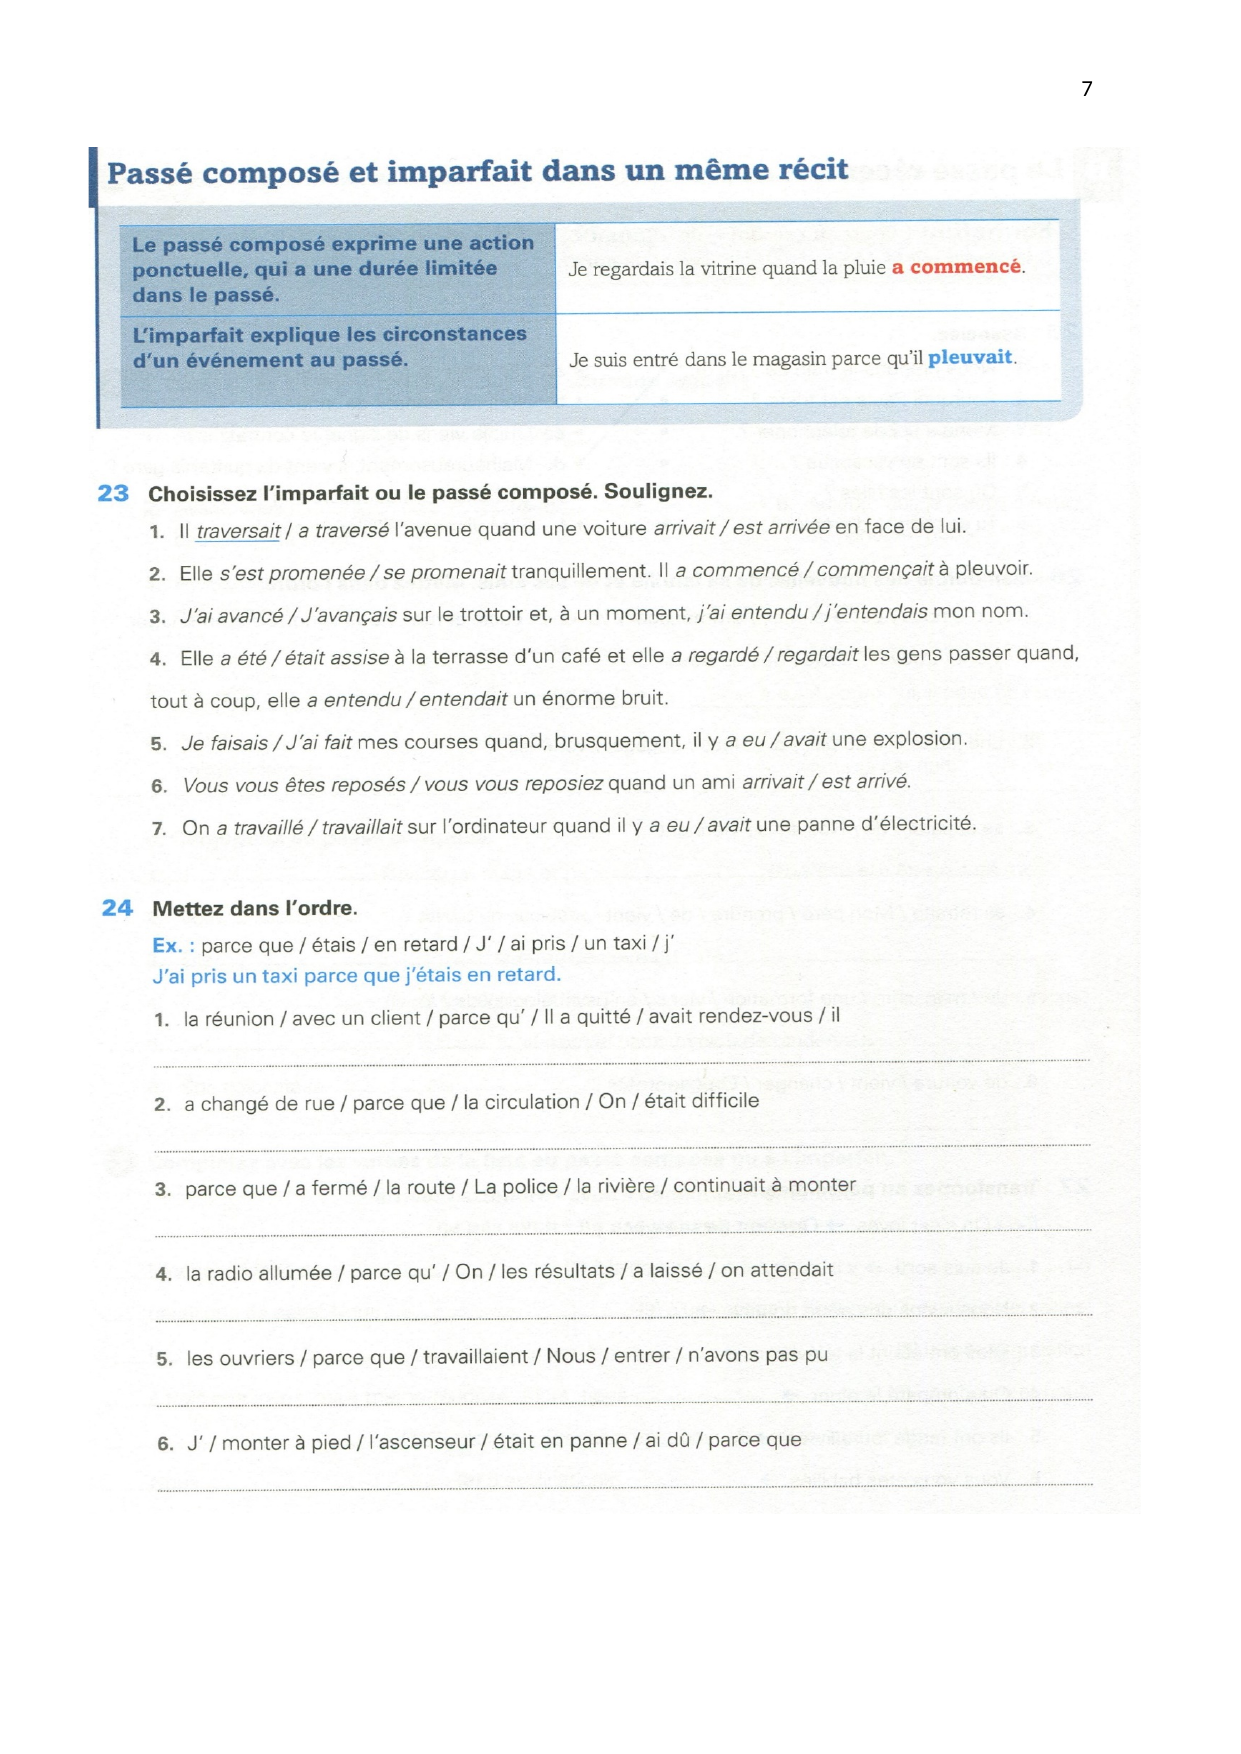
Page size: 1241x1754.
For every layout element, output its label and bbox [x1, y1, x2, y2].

picture [88, 147, 1141, 1514]
